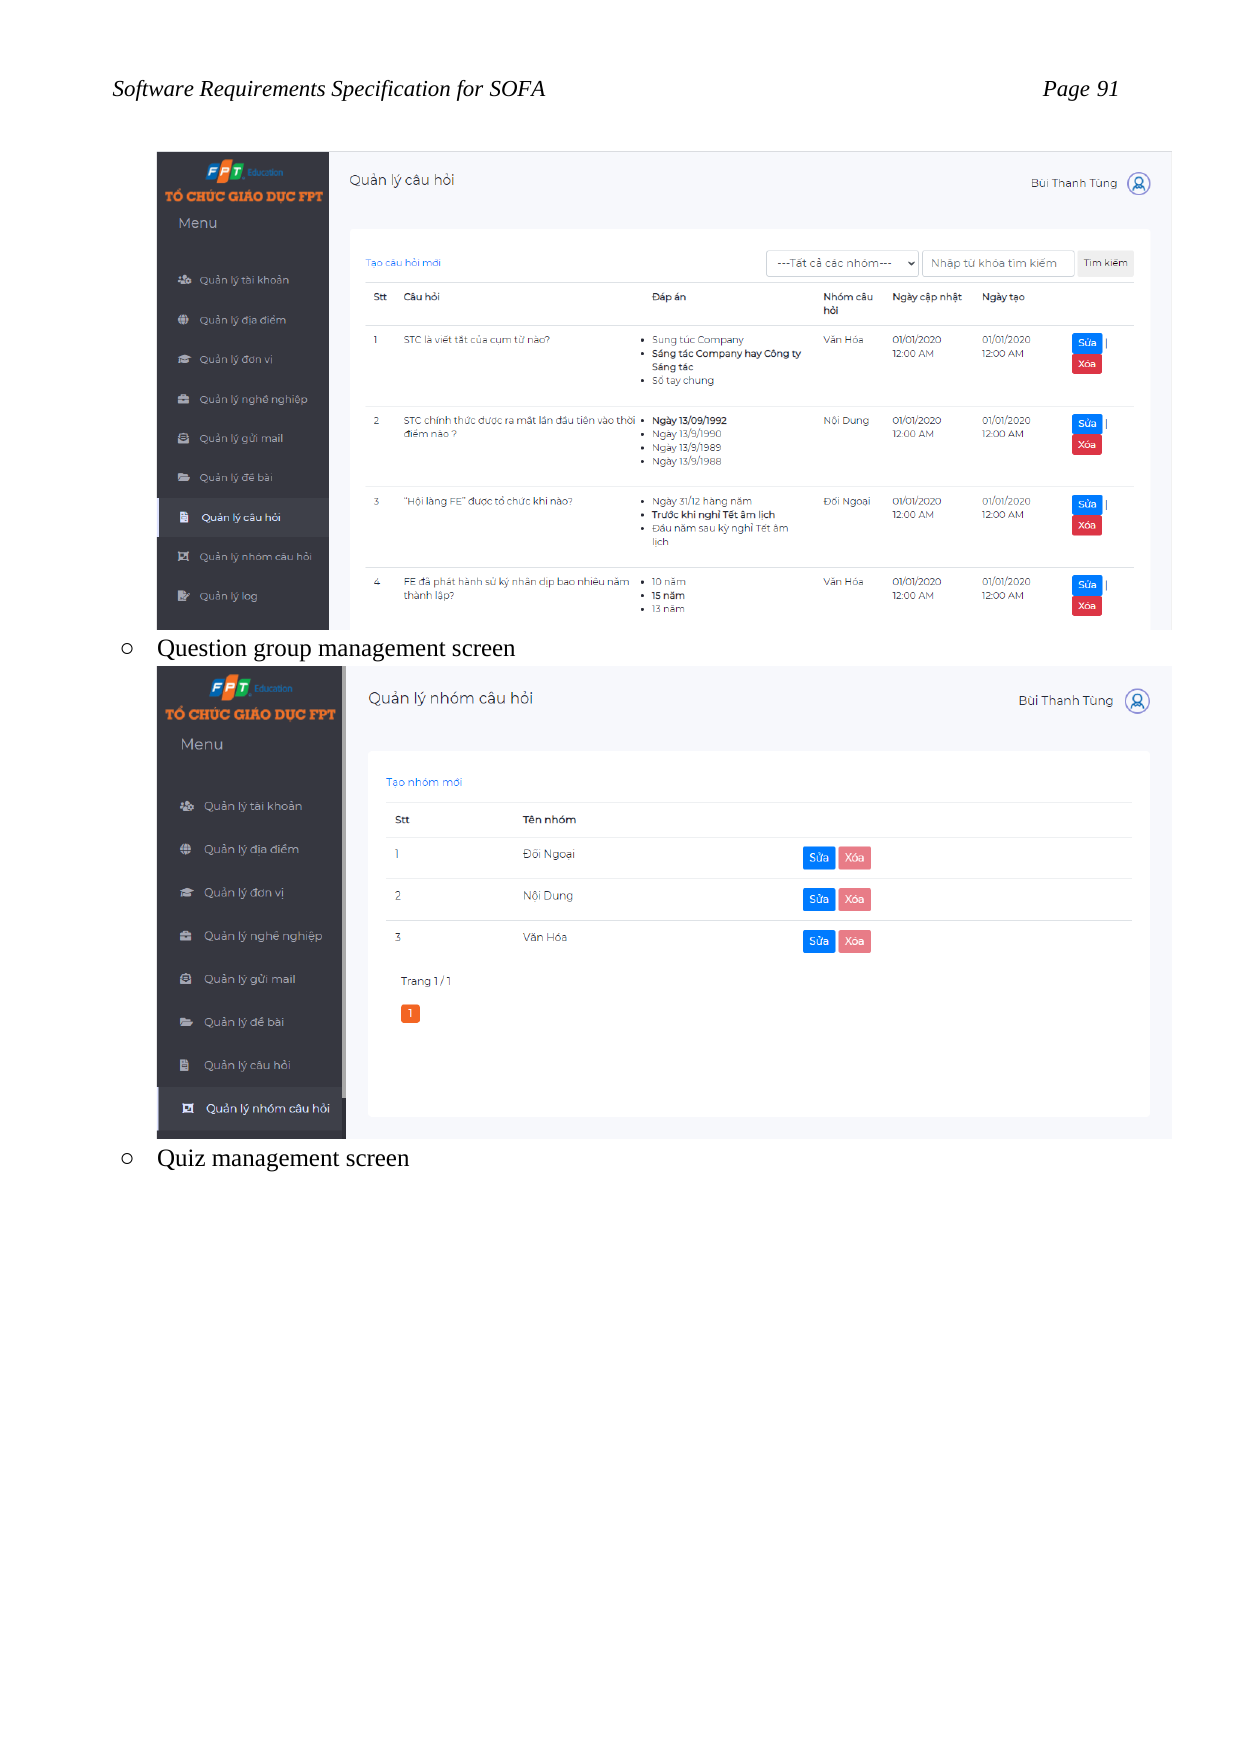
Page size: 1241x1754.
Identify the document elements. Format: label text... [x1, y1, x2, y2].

list Quiz management screen [119, 1143, 1128, 1172]
list Question group management screen [119, 633, 1128, 662]
picture [156, 150, 1172, 630]
picture [156, 666, 1172, 1139]
